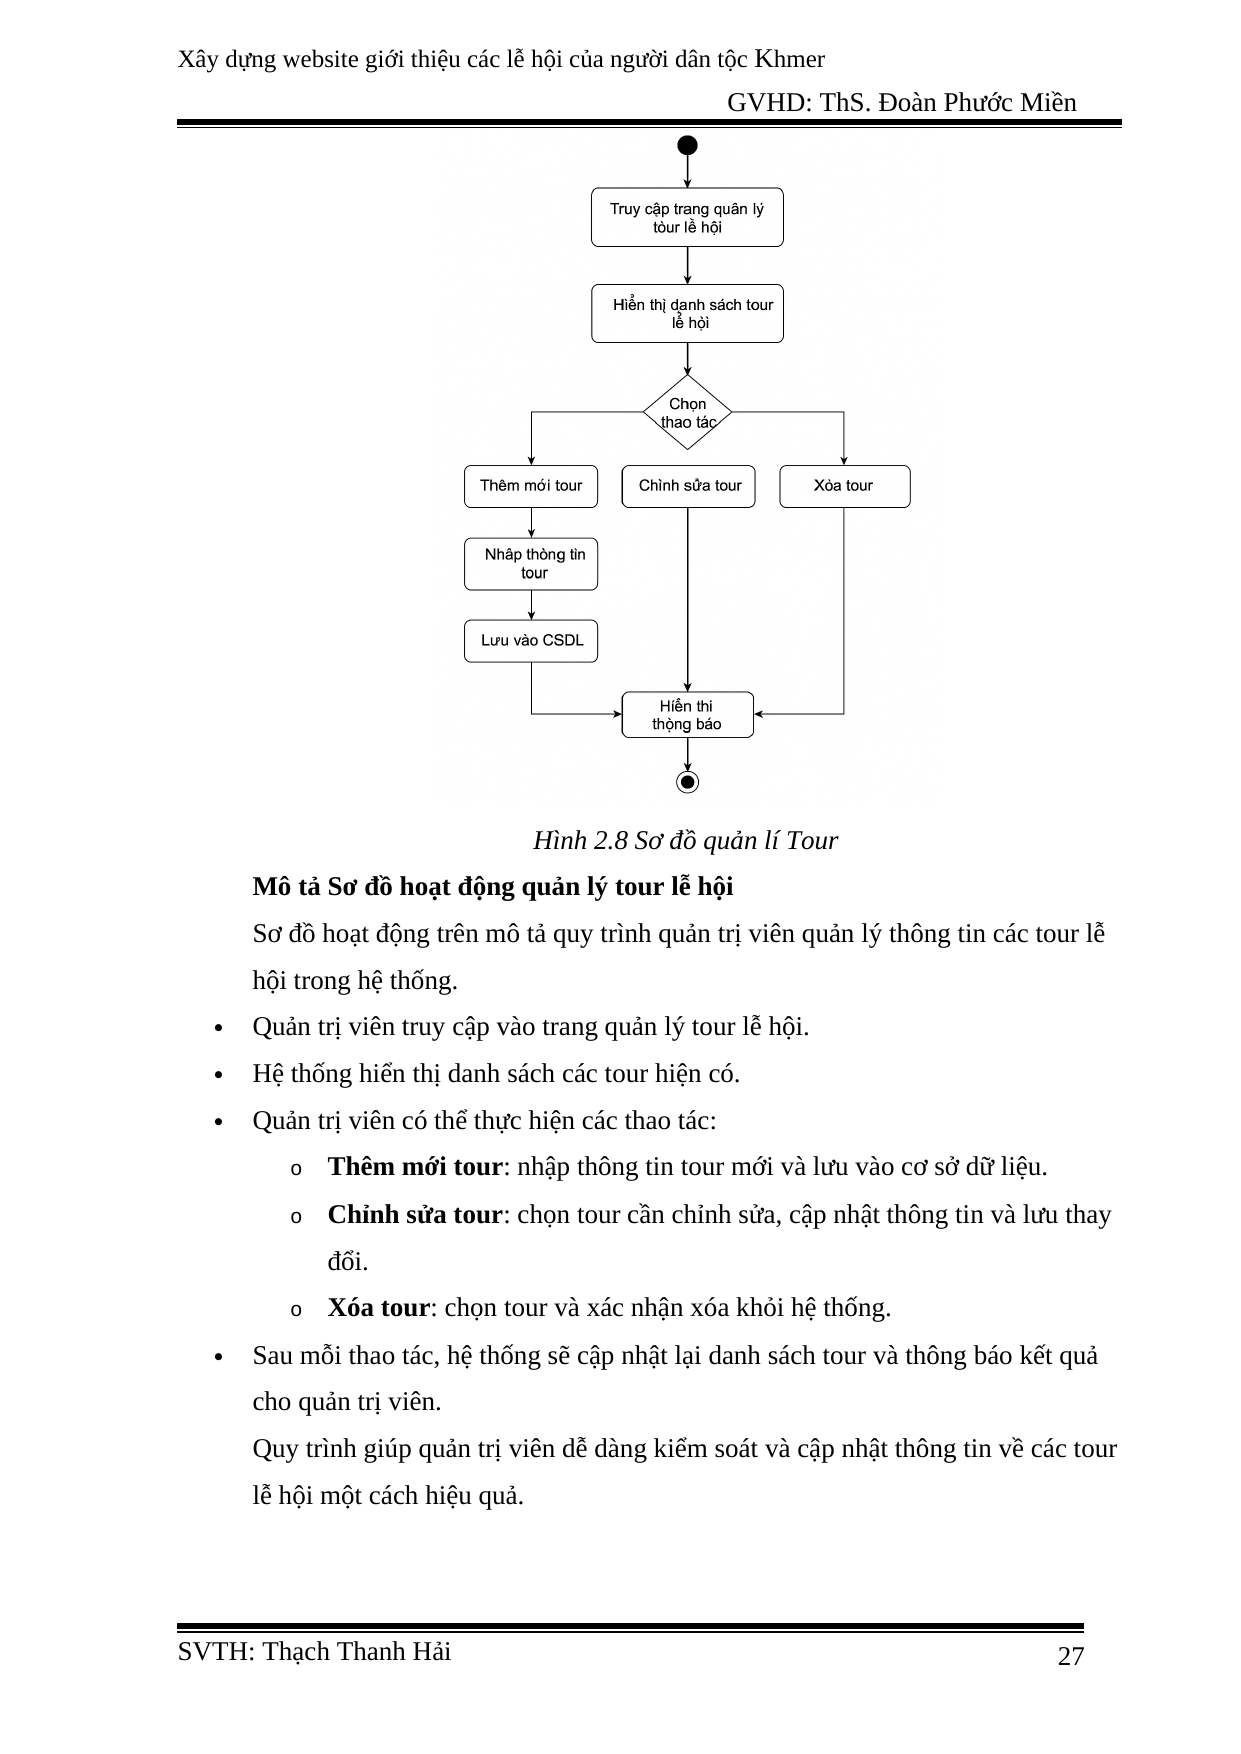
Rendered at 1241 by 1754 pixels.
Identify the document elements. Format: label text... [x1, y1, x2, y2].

list Xóa tour: chọn tour và xác nhận xóa khỏi hệ thống. [290, 1292, 1122, 1323]
list Hình 2.8 Sơ đồ quản lí Tour [252, 824, 1122, 855]
list Thêm mới tour: nhập thông tin tour mới và lưu vào cơ sở dữ liệu. [290, 1151, 1122, 1182]
list Mô tả Sơ đồ hoạt động quản lý tour lễ hội [252, 871, 1122, 902]
list Sơ đồ hoạt động trên mô tả quy trình quản trị viên quản lý thông tin các tour lễ hội trong hệ thống. [252, 917, 1122, 995]
list Chỉnh sửa tour: chọn tour cần chỉnh sửa, cập nhật thông tin và lưu thay đổi. [290, 1198, 1122, 1276]
list Hệ thống hiển thị danh sách các tour hiện có. [215, 1057, 1122, 1088]
picture [430, 128, 945, 809]
list Sau mỗi thao tác, hệ thống sẽ cập nhật lại danh sách tour và thông báo kết quả cho quản trị viên. [215, 1339, 1122, 1417]
list Quy trình giúp quản trị viên dễ dàng kiểm soát và cập nhật thông tin về các tour lễ hội một cách hiệu quả. [252, 1432, 1122, 1510]
list Quản trị viên truy cập vào trang quản lý tour lễ hội. [215, 1011, 1122, 1042]
list Quản trị viên có thể thực hiện các thao tác: [215, 1104, 1122, 1135]
